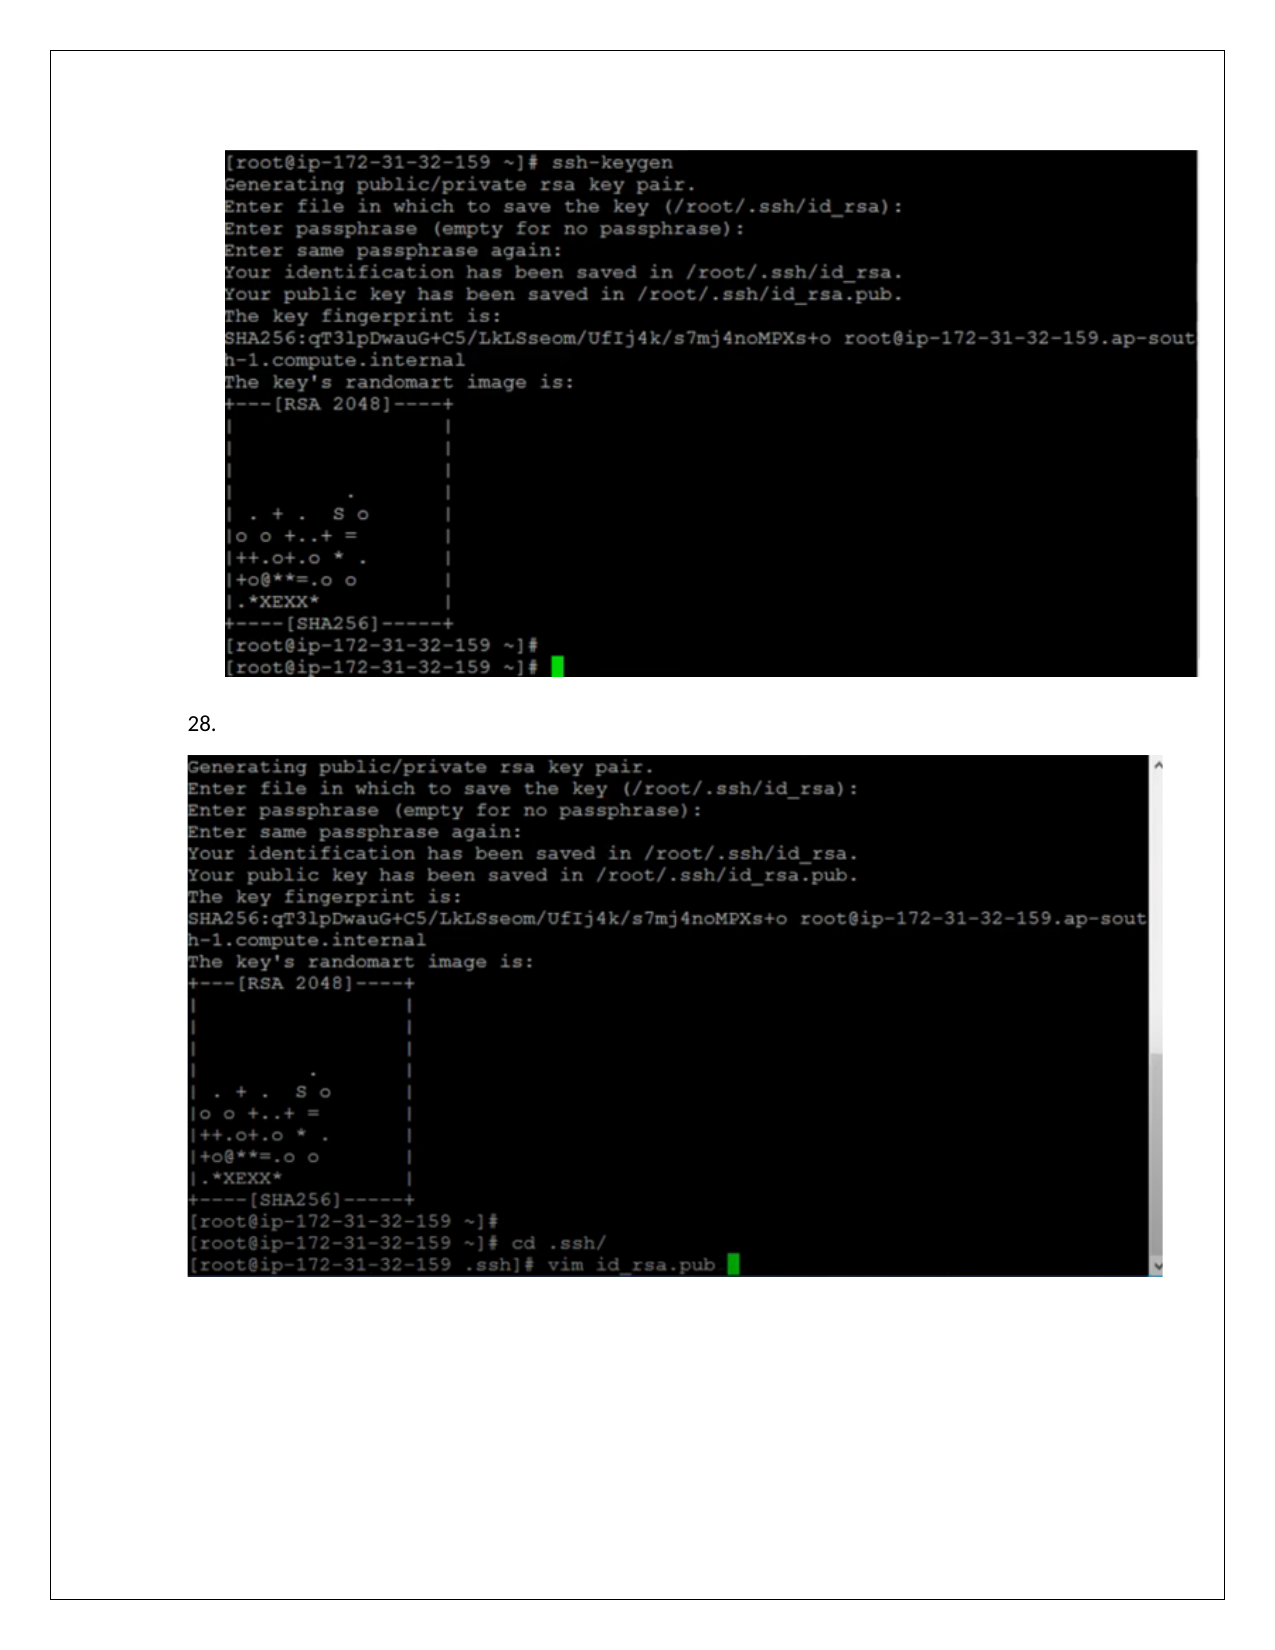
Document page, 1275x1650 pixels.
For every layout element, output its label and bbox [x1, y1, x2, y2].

picture [187, 755, 1163, 1277]
picture [225, 150, 1200, 677]
